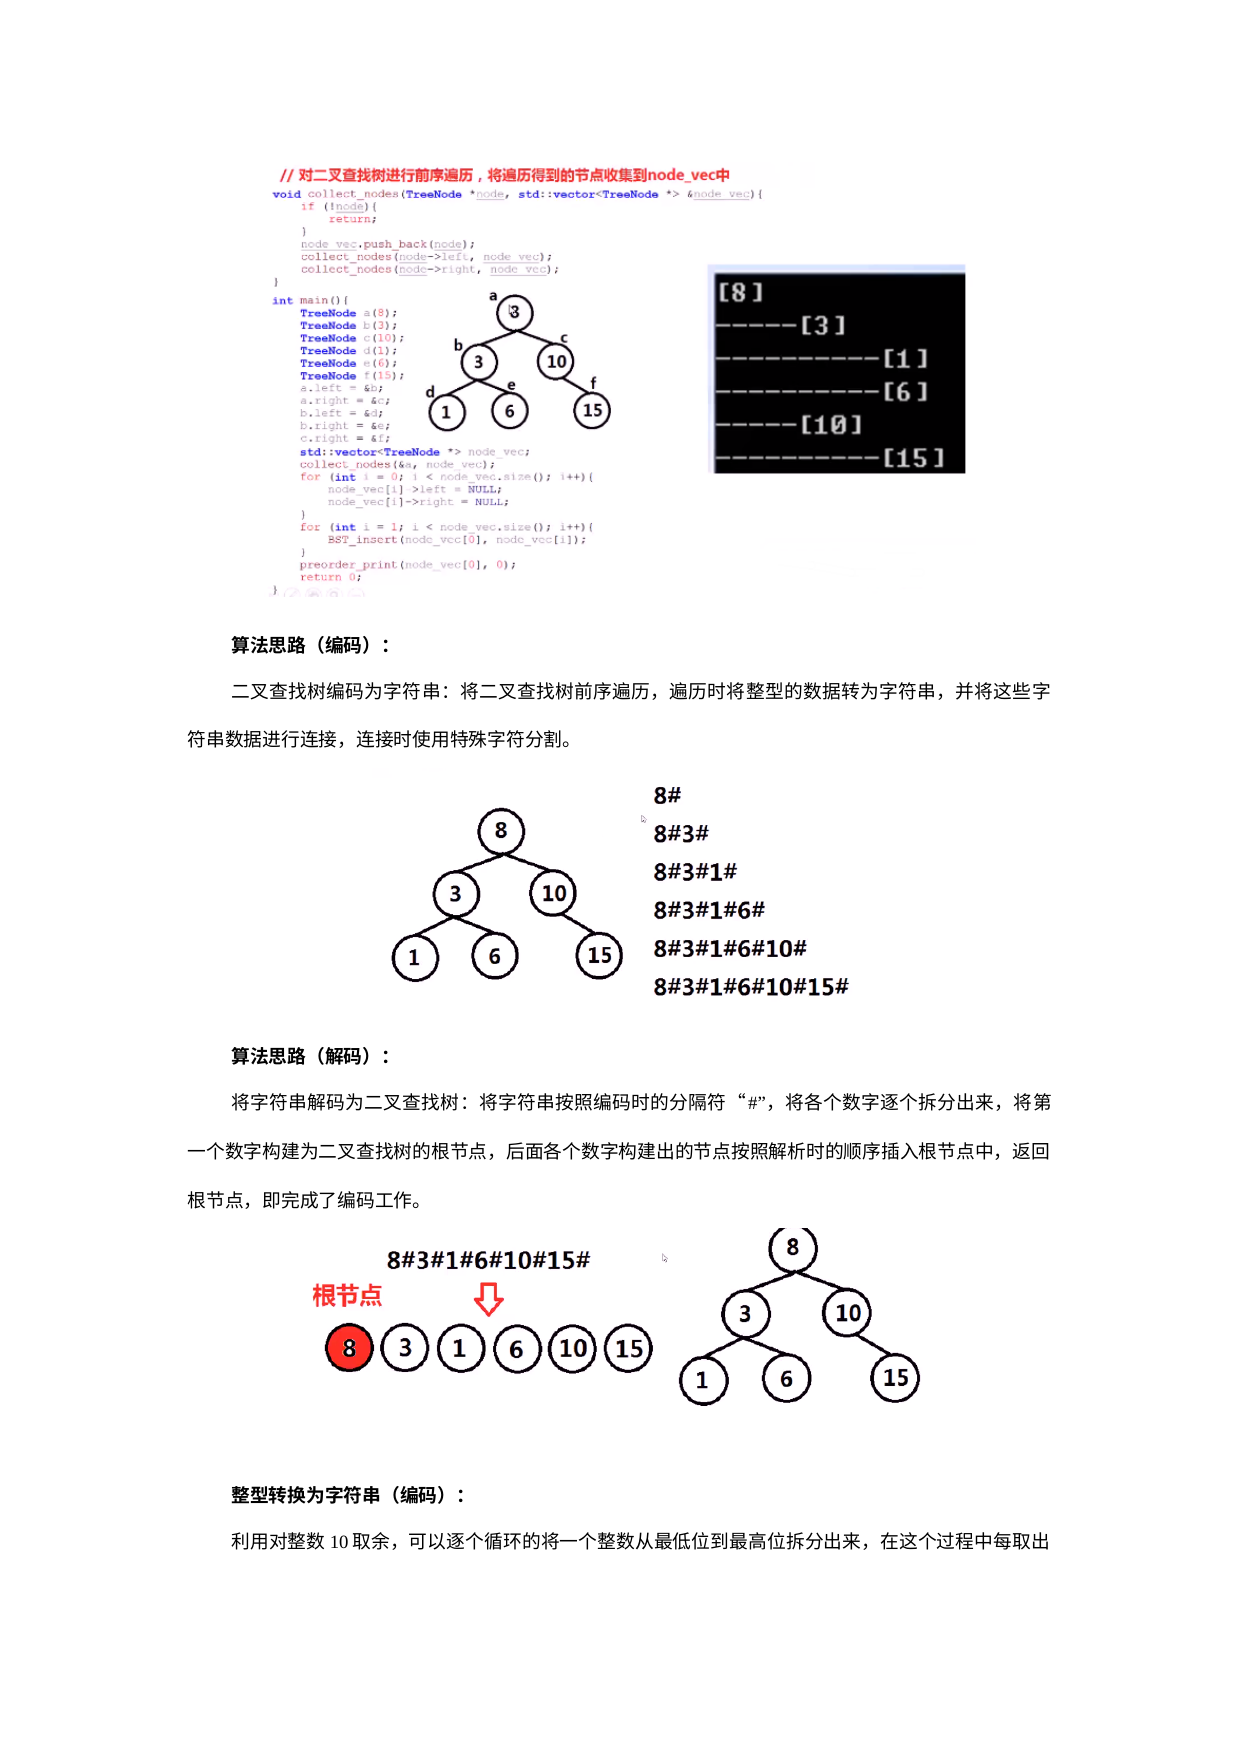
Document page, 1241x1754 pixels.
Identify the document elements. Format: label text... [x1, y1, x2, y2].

picture [308, 1228, 932, 1421]
text 二叉查找树编码为字符串：将二叉查找树前序遍历，遍历时将整型的数据转为字符串，并将这些字符串数据进行连接，连接时使用特殊字符分割。 [187, 674, 1053, 755]
text 整型转换为字符串（编码）： [187, 1478, 1053, 1510]
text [187, 1524, 1053, 1556]
text 算法思路（编码）： [187, 628, 1053, 660]
picture [264, 162, 977, 597]
text 将字符串解码为二叉查找树：将字符串按照编码时的分隔符“#”，将各个数字逐个拆分出来，将第一个数字构建为二叉查找树的根节点，后面各个数字构建出的节点按照解析时的顺序插入根节点中，返回根节点，即完成了编码工作。 [187, 1085, 1053, 1215]
picture [365, 768, 876, 1007]
text 算法思路（解码）： [187, 1039, 1053, 1072]
